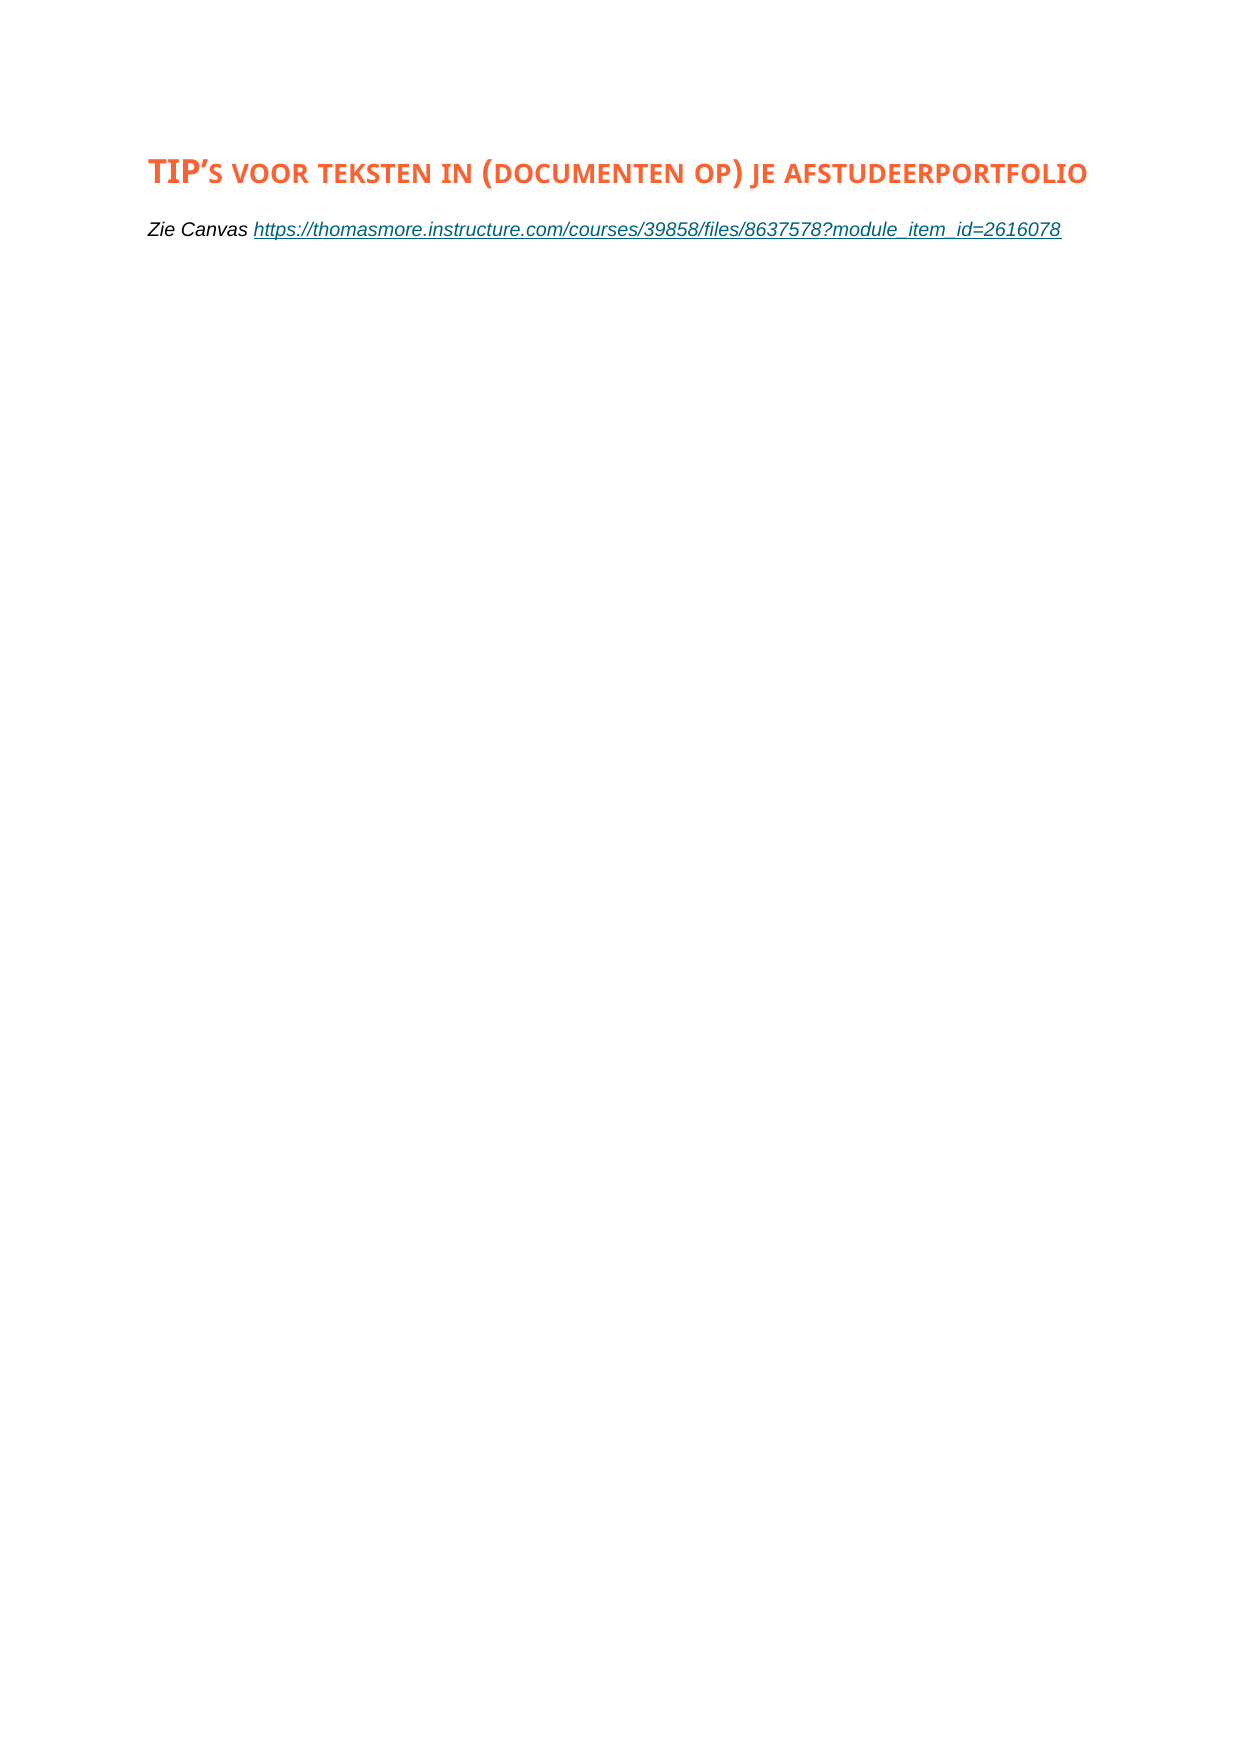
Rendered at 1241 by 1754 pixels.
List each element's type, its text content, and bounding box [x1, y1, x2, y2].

text Zie Canvas https://thomasmore.instructure.com/courses/39858/files/8637578?module_item_id=2616078 [148, 218, 1092, 241]
text TIP’s voor teksten in (documenten op) je afstudeerportfolio [148, 148, 1092, 193]
